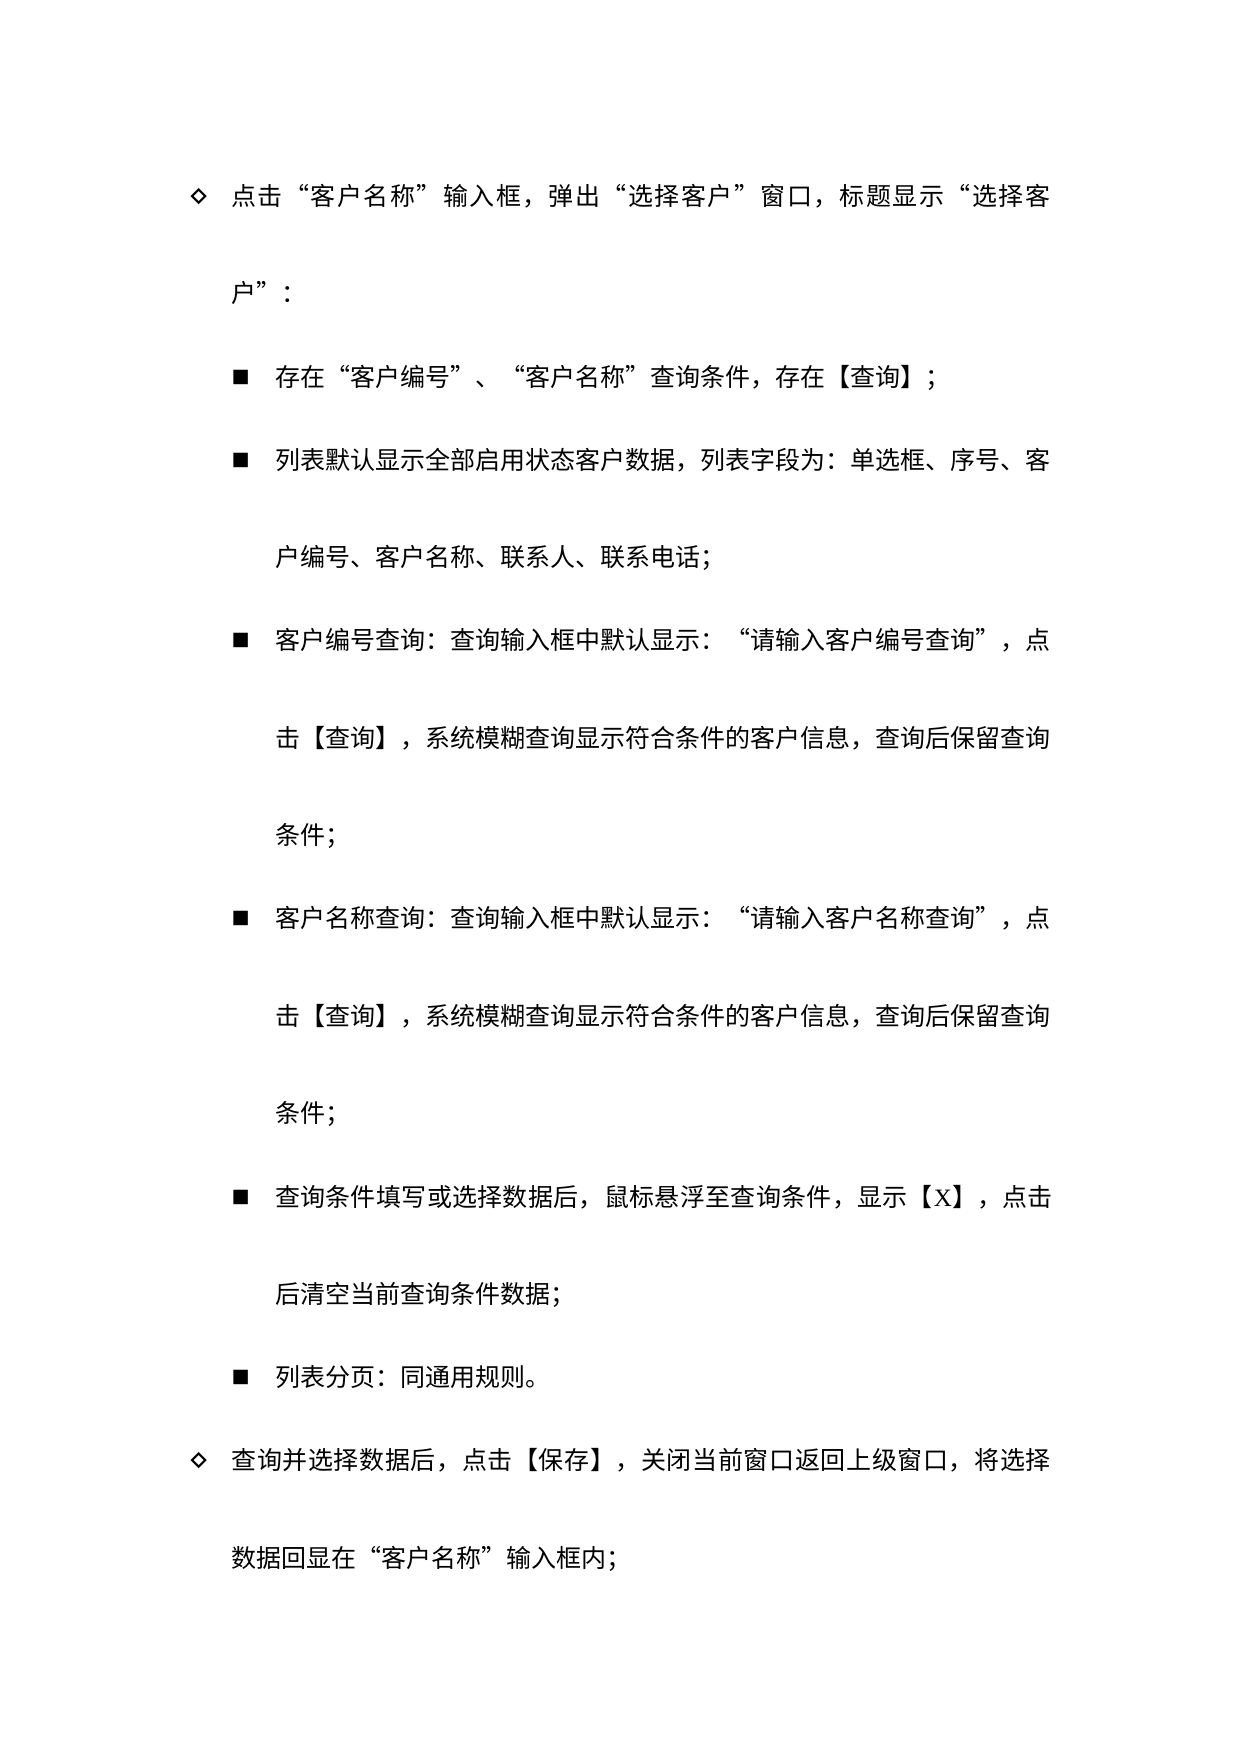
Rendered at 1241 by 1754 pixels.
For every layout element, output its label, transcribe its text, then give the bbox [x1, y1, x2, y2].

list 点击“客户名称”输入框，弹出“选择客户”窗口，标题显示“选择客户”： [187, 162, 1053, 324]
list 存在“客户编号”、“客户名称”查询条件，存在【查询】； [231, 343, 1053, 408]
list 列表默认显示全部启用状态客户数据，列表字段为：单选框、序号、客户编号、客户名称、联系人、联系电话； [231, 426, 1053, 588]
list 查询并选择数据后，点击【保存】，关闭当前窗口返回上级窗口，将选择数据回显在“客户名称”输入框内； [187, 1426, 1053, 1589]
list 查询条件填写或选择数据后，鼠标悬浮至查询条件，显示【X】，点击后清空当前查询条件数据； [231, 1163, 1053, 1325]
list 列表分页：同通用规则。 [231, 1343, 1053, 1408]
list 客户编号查询：查询输入框中默认显示：“请输入客户编号查询”，点击【查询】，系统模糊查询显示符合条件的客户信息，查询后保留查询条件； [231, 606, 1053, 866]
list 客户名称查询：查询输入框中默认显示：“请输入客户名称查询”，点击【查询】，系统模糊查询显示符合条件的客户信息，查询后保留查询条件； [231, 884, 1053, 1144]
